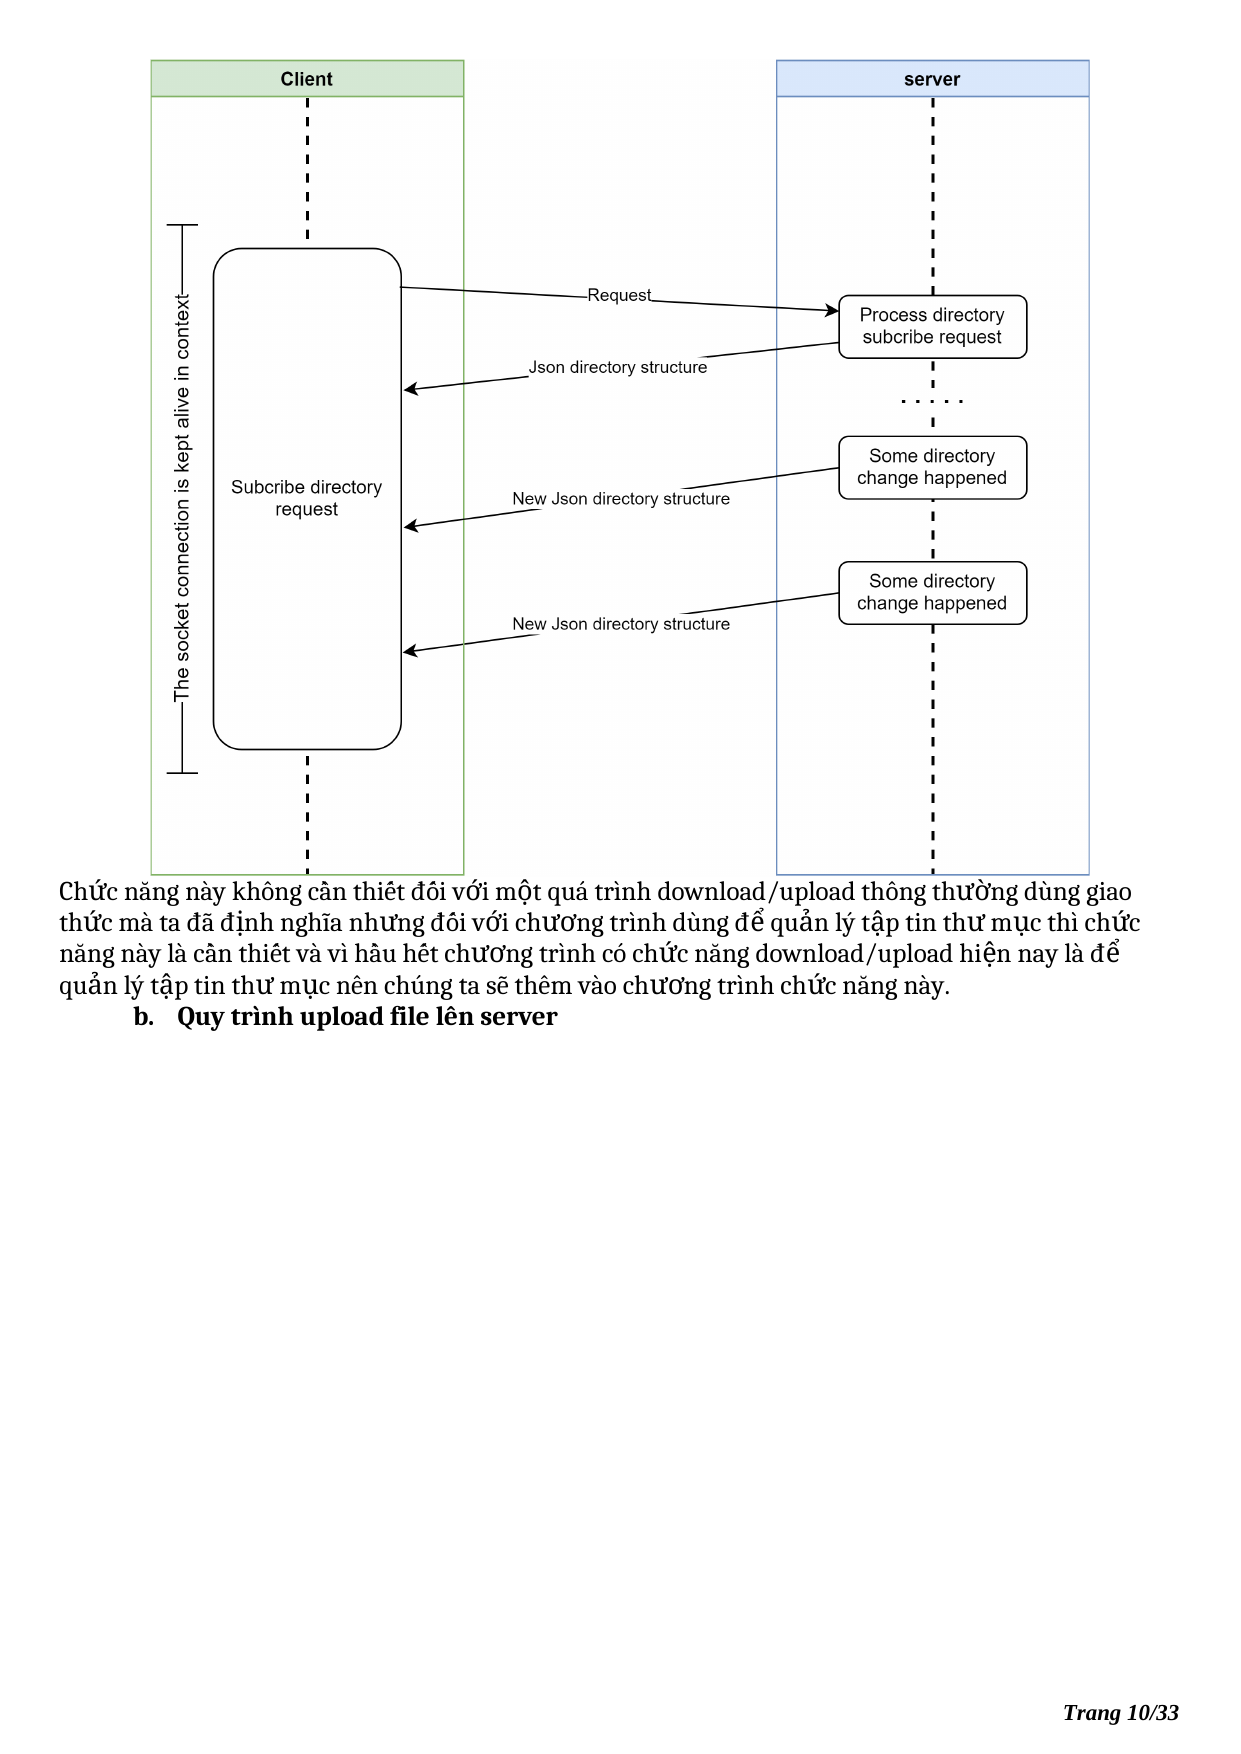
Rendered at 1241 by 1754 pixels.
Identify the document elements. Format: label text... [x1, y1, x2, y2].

list Quy trình upload file lên server [133, 1001, 1181, 1032]
text Chức năng này không cần thiết đối với một quá trình download/upload thông thường dùng giao thức mà ta đã định nghĩa nhưng đối với chương trình dùng để quản lý tập tin thư mục thì chức năng này là cần thiết và vì hầu hết chương trình có chức năng download/upload hiện nay là để quản lý tập tin thư mục nên chúng ta sẽ thêm vào chương trình chức năng này. [59, 876, 1181, 1001]
picture [150, 59, 1090, 877]
